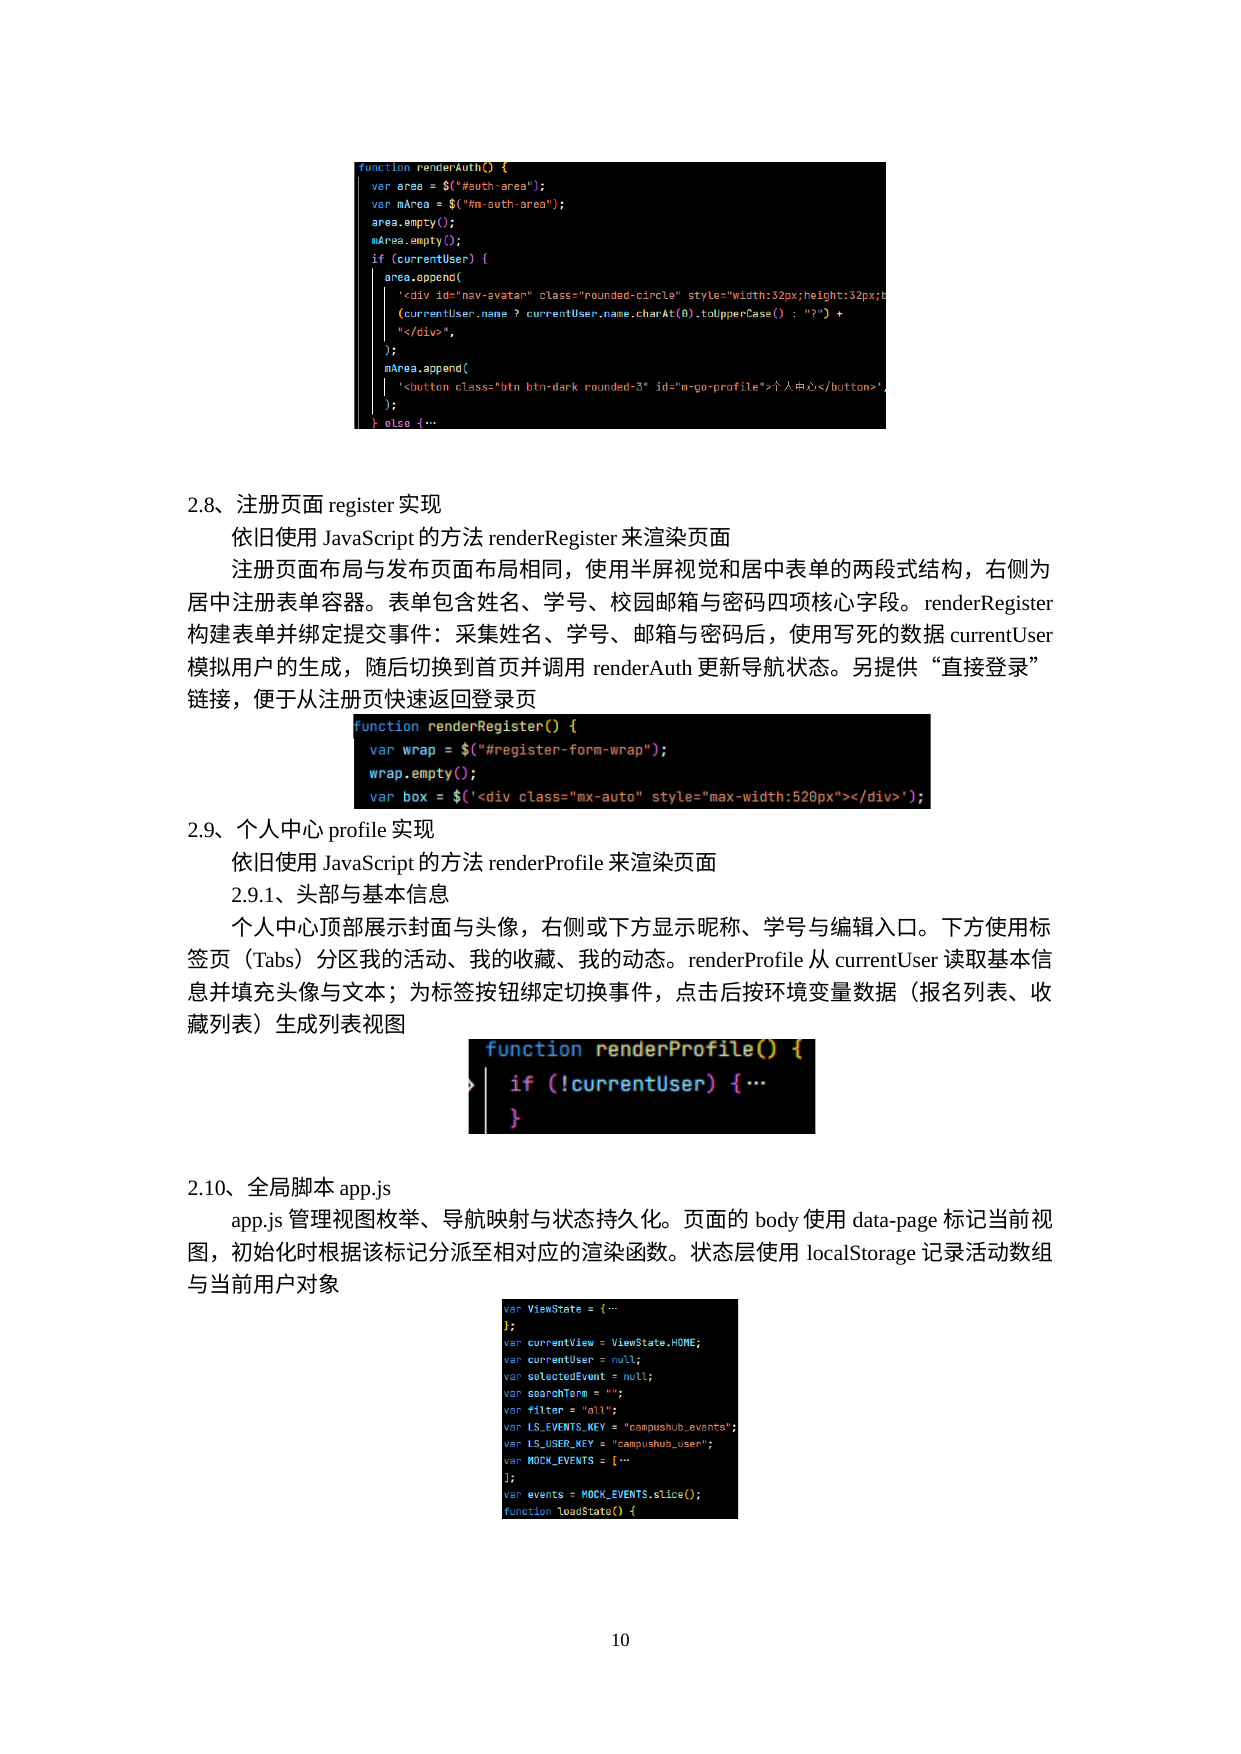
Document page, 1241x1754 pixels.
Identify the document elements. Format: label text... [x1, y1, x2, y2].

list 依旧使用JavaScript的方法renderProfile来渲染页面 [187, 844, 1053, 877]
picture [354, 162, 886, 429]
list 注册页面布局与发布页面布局相同，使用半屏视觉和居中表单的两段式结构，右侧为居中注册表单容器。表单包含姓名、学号、校园邮箱与密码四项核心字段。renderRegister构建表单并绑定提交事件：采集姓名、学号、邮箱与密码后，使用写死的数据currentUser模拟用户的生成，随后切换到首页并调用 renderAuth更新导航状态。另提供“直接登录”链接，便于从注册页快速返回登录页 [187, 552, 1053, 714]
picture [468, 1039, 816, 1134]
list 2.10、全局脚本app.js [187, 1169, 1053, 1202]
list 2.8、注册页面register实现 [187, 487, 1053, 519]
list 依旧使用JavaScript的方法renderRegister来渲染页面 [187, 519, 1053, 552]
picture [353, 714, 931, 809]
list app.js 管理视图枚举、导航映射与状态持久化。页面的body使用 data-page 标记当前视图，初始化时根据该标记分派至相对应的渲染函数。状态层使用 localStorage 记录活动数组与当前用户对象 [187, 1202, 1053, 1299]
list 2.9.1、头部与基本信息 [187, 877, 1053, 909]
picture [502, 1299, 739, 1519]
list 2.9、个人中心profile实现 [187, 812, 1053, 844]
list 个人中心顶部展示封面与头像，右侧或下方显示昵称、学号与编辑入口。下方使用标签页（Tabs）分区我的活动、我的收藏、我的动态。renderProfile从 currentUser 读取基本信息并填充头像与文本；为标签按钮绑定切换事件，点击后按环境变量数据（报名列表、收藏列表）生成列表视图 [187, 909, 1053, 1039]
